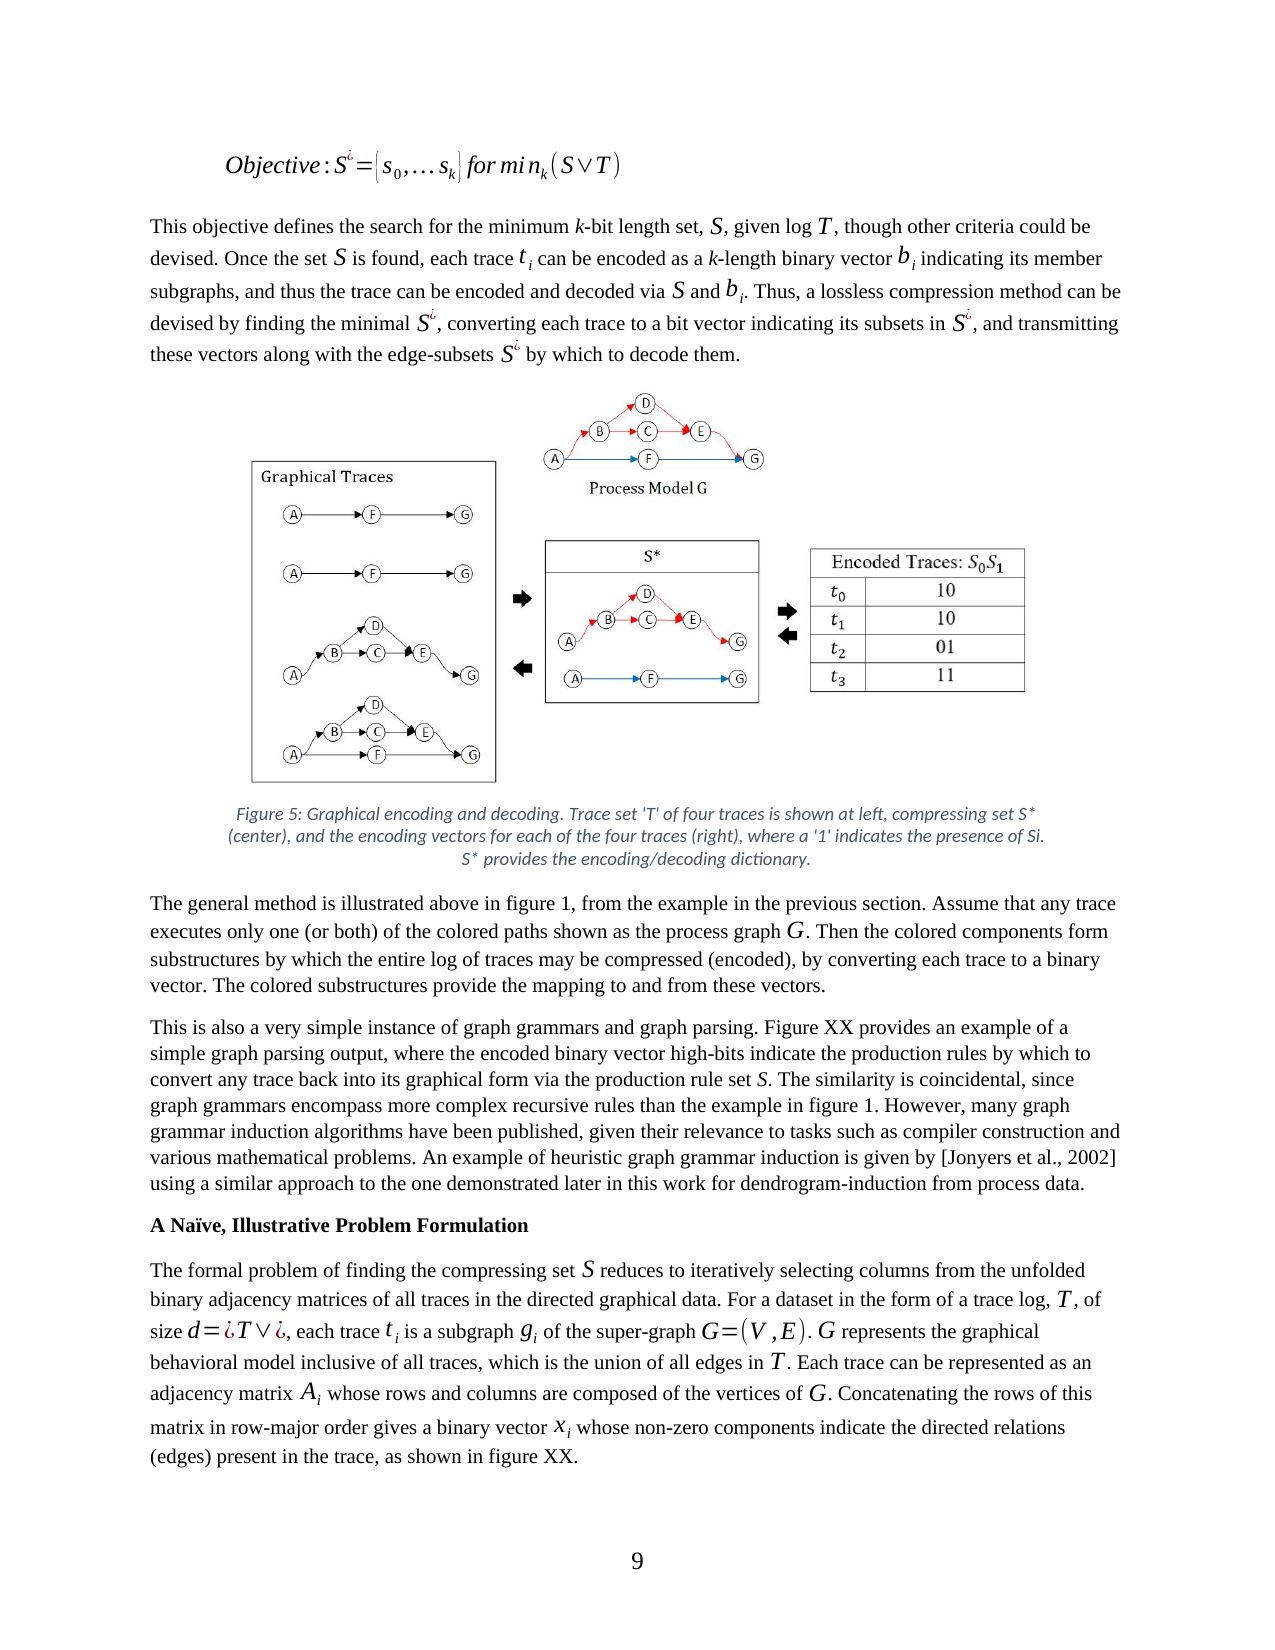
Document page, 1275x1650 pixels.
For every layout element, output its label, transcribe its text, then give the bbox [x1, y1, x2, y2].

text This is also a very simple instance of graph grammars and graph parsing. Figure XX provides an example of a simple graph parsing output, where the encoded binary vector high-bits indicate the production rules by which to convert any trace back into its graphical form via the production rule set S. The similarity is coincidental, since graph grammars encompass more complex recursive rules than the example in figure 1. However, many graph grammar induction algorithms have been published, given their relevance to tasks such as compiler construction and various mathematical problems. An example of heuristic graph grammar induction is given by [Jonyers et al., 2002] using a similar approach to the one demonstrated later in this work for dendrogram-induction from process data. [150, 1015, 1125, 1195]
text A Naïve, Illustrative Problem Formulation [150, 1213, 1125, 1237]
text The formal problem of finding the compressing set reduces to iteratively selecting columns from the unfolded binary adjacency matrices of all traces in the directed graphical data. For a dataset in the form of a trace log, , of size , each trace is a subgraph of the super-graph . represents the graphical behavioral model inclusive of all traces, which is the union of all edges in . Each trace can be represented as an adjacency matrix whose rows and columns are composed of the vertices of . Concatenating the rows of this matrix in row-major order gives a binary vector whose non-zero components indicate the directed relations (edges) present in the trace, as shown in figure XX. [150, 1256, 1125, 1468]
text The general method is illustrated above in figure 1, from the example in the previous section. Assume that any trace executes only one (or both) of the colored paths shown as the process graph . Then the colored components form substructures by which the entire log of traces may be compressed (encoded), by converting each trace to a binary vector. The colored substructures provide the mapping to and from these vectors. [150, 891, 1125, 997]
picture [243, 386, 1032, 783]
text This objective defines the search for the minimum k-bit length set, , given log , though other criteria could be devised. Once the set is found, each trace can be encoded as a k-length binary vector indicating its member subgraphs, and thus the trace can be encoded and decoded via and . Thus, a lossless compression method can be devised by finding the minimal , converting each trace to a bit vector indicating its subsets in , and transmitting these vectors along with the edge-subsets by which to decode them. [150, 212, 1125, 368]
